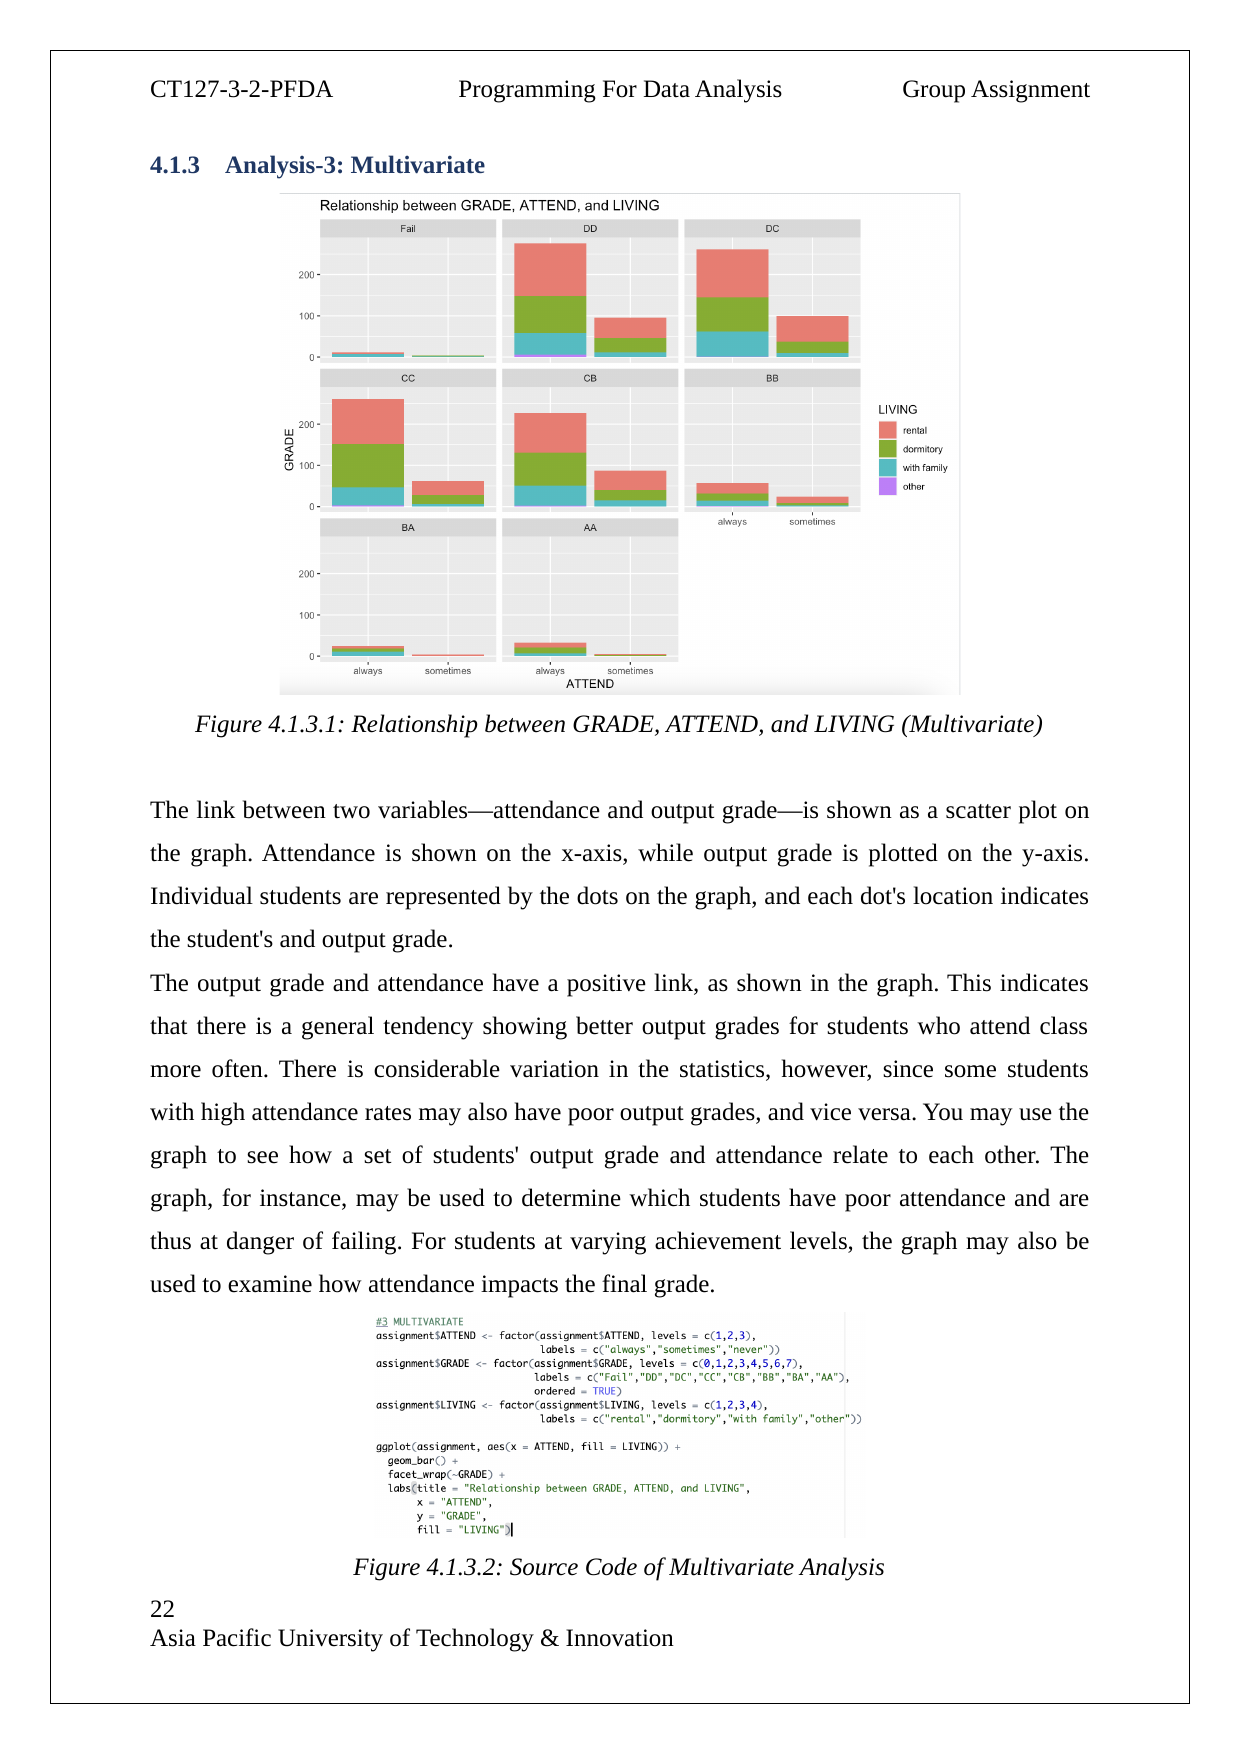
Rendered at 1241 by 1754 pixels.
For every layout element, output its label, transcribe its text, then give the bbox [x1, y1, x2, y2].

text The link between two variables—attendance and output grade—is shown as a scatter plot on the graph. Attendance is shown on the x-axis, while output grade is plotted on the y-axis. Individual students are represented by the dots on the graph, and each dot's location indicates the student's and output grade. [150, 795, 1090, 953]
text Figure 4.1.3.1: Relationship between GRADE, ATTEND, and LIVING (Multivariate) [150, 709, 1090, 738]
picture [373, 1312, 867, 1538]
picture [279, 193, 961, 695]
text Figure 4.1.3.2: Source Code of Multivariate Analysis [150, 1552, 1090, 1581]
subtitle 4.1.3 Analysis-3: Multivariate [150, 150, 1090, 179]
text The output grade and attendance have a positive link, as shown in the graph. This indicates that there is a general tendency showing better output grades for students who attend class more often. There is considerable variation in the statistics, however, since some students with high attendance rates may also have poor output grades, and vice versa. You may use the graph to see how a set of students' output grade and attendance relate to each other. The graph, for instance, may be used to determine which students have poor attendance and are thus at danger of failing. For students at varying achievement levels, the graph may also be used to examine how attendance impacts the final grade. [150, 968, 1090, 1298]
